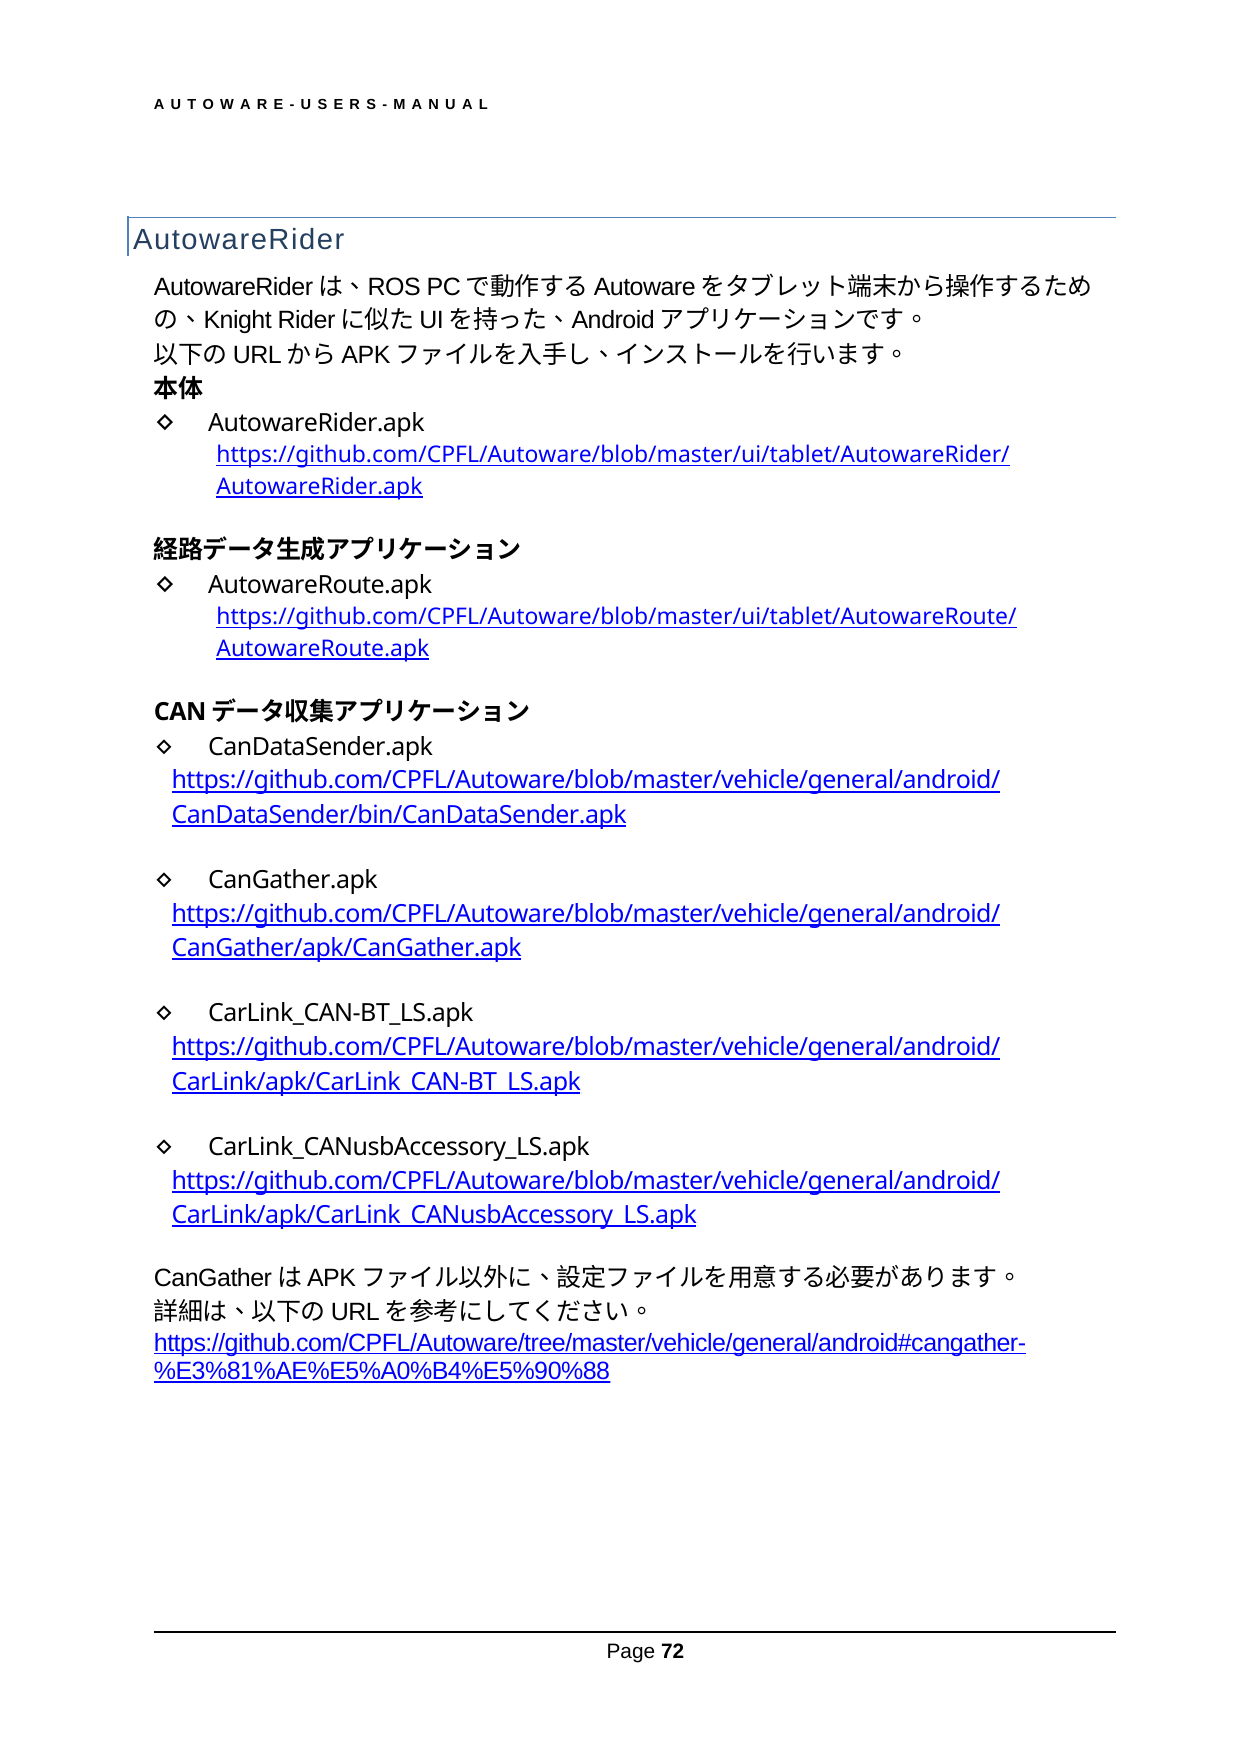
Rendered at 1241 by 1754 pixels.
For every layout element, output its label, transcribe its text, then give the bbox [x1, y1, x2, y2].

text CanDataSender.apk https://github.com/CPFL/Autoware/blob/master/vehicle/general/android/CanDataSender/bin/CanDataSender.apk [154, 728, 1039, 830]
text CanGather.apk https://github.com/CPFL/Autoware/blob/master/vehicle/general/android/CanGather/apk/CanGather.apk [154, 862, 1039, 964]
text https://github.com/CPFL/Autoware/tree/master/vehicle/general/android#cangather-%E3%81%AE%E5%A0%B4%E5%90%88 [154, 1327, 1095, 1385]
text CarLink_CAN-BT_LS.apk https://github.com/CPFL/Autoware/blob/master/vehicle/general/android/CarLink/apk/CarLink_CAN-BT_LS.apk [154, 995, 1039, 1097]
text AutowareRoute.apk [154, 566, 1039, 600]
list https://github.com/CPFL/Autoware/blob/master/ui/tablet/AutowareRider/AutowareRider.apk [216, 438, 1116, 501]
text CanGatherはAPKファイル以外に、設定ファイルを用意する必要があります。 [154, 1259, 1095, 1293]
list https://github.com/CPFL/Autoware/blob/master/ui/tablet/AutowareRoute/AutowareRoute.apk [216, 600, 1116, 663]
text AutowareRiderは、ROS PCで動作するAutowareをタブレット端末から操作するための、Knight Riderに似たUIを持った、Androidアプリケーションです。 [154, 268, 1095, 336]
text CarLink_CANusbAccessory_LS.apk https://github.com/CPFL/Autoware/blob/master/vehicle/general/android/CarLink/apk/CarLink_CANusbAccessory_LS.apk [154, 1128, 1039, 1231]
text AutowareRider.apk [154, 404, 1039, 438]
subtitle AutowareRider [129, 218, 1116, 256]
list 本体 [154, 370, 1078, 404]
text 以下のURLからAPKファイルを入手し、インストールを行います。 [154, 336, 1095, 370]
list CANデータ収集アプリケーション [154, 694, 1078, 728]
text 詳細は、以下のURLを参考にしてください。 [154, 1293, 1095, 1327]
list 経路データ生成アプリケーション [154, 532, 1078, 566]
